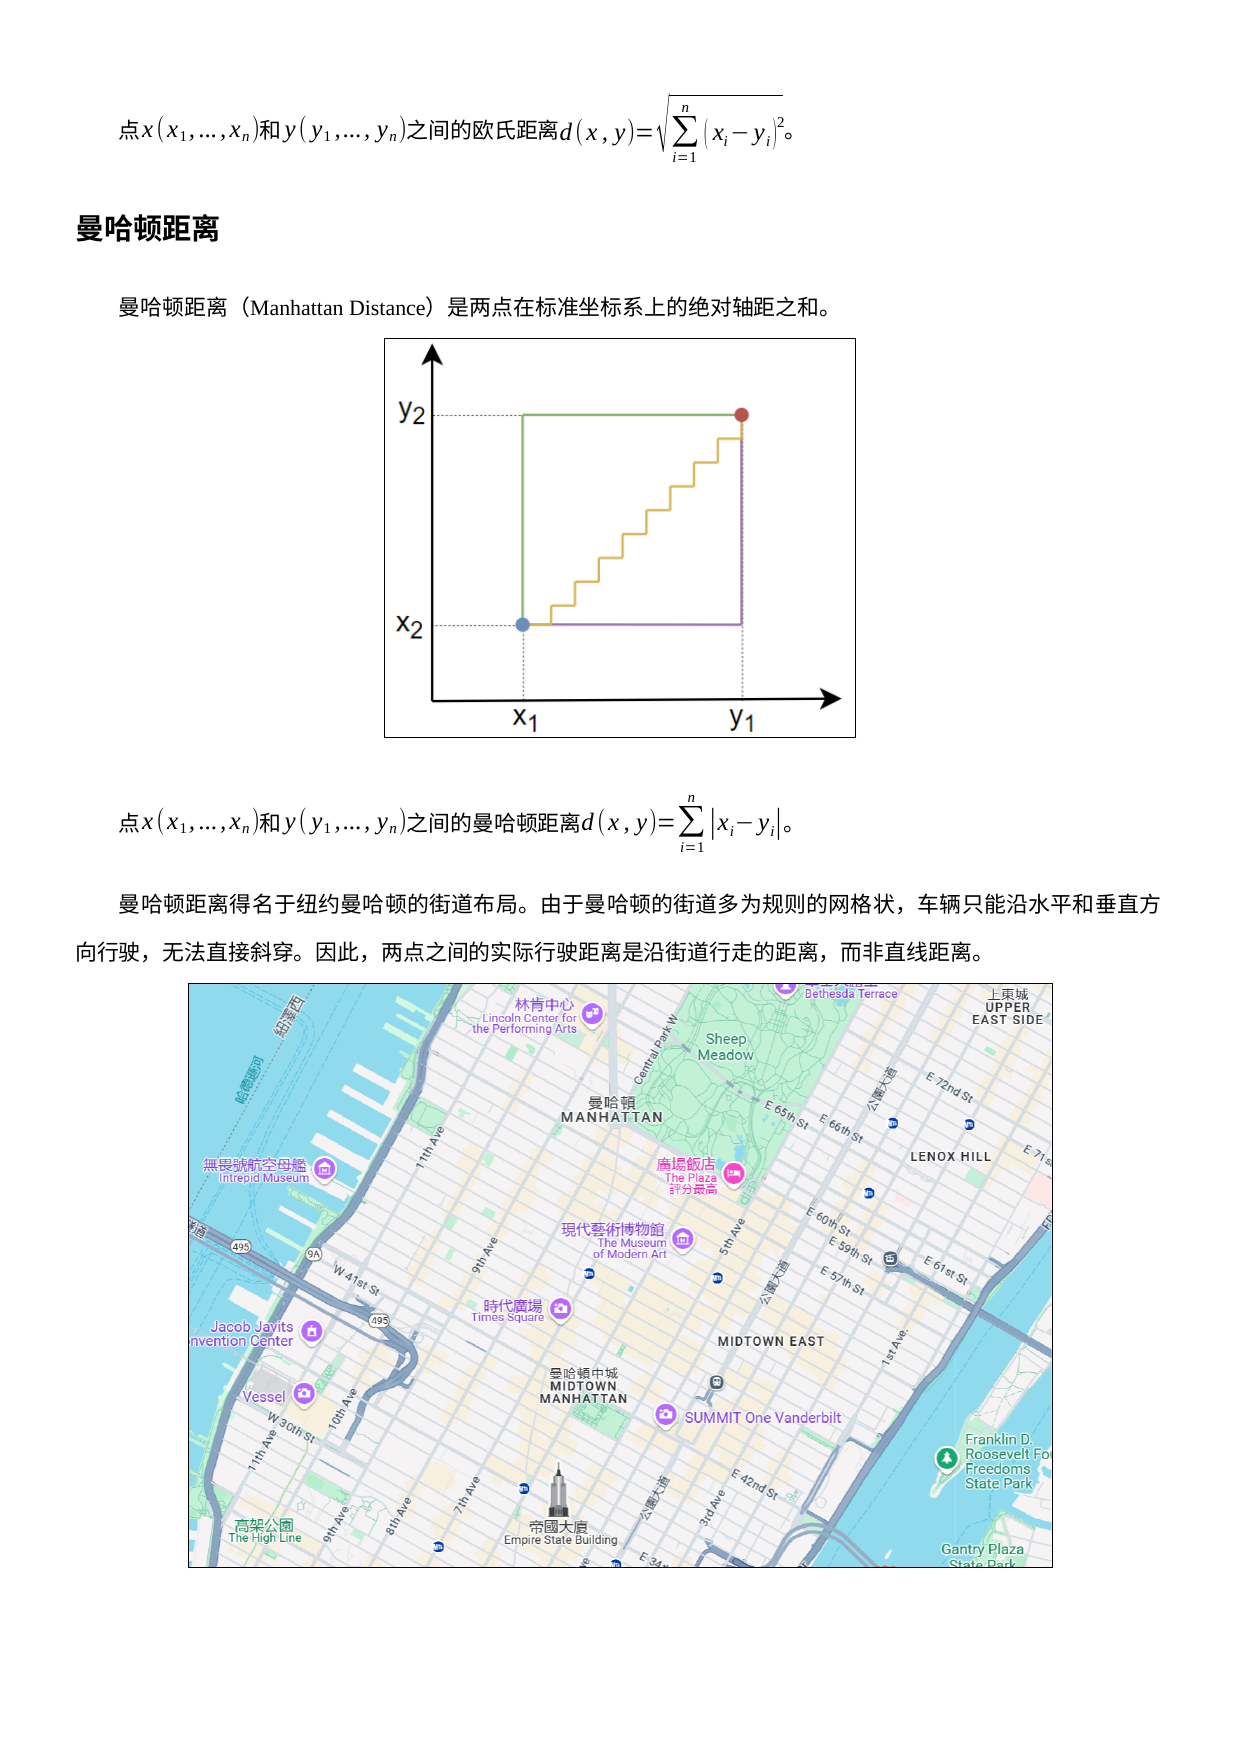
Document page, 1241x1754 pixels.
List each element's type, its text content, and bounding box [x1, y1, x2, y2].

text 曼哈顿距离得名于纽约曼哈顿的街道布局。由于曼哈顿的街道多为规则的网格状，车辆只能沿水平和垂直方向行驶，无法直接斜穿。因此，两点之间的实际行驶距离是沿街道行走的距离，而非直线距离。 [75, 886, 1165, 967]
picture [189, 984, 1052, 1567]
picture [385, 339, 855, 737]
text 点和之间的欧氏距离。 [75, 81, 1165, 178]
text 点和之间的曼哈顿距离。 [75, 773, 1165, 870]
text 曼哈顿距离 [75, 194, 1165, 259]
text 曼哈顿距离（Manhattan Distance）是两点在标准坐标系上的绝对轴距之和。 [75, 289, 1165, 322]
